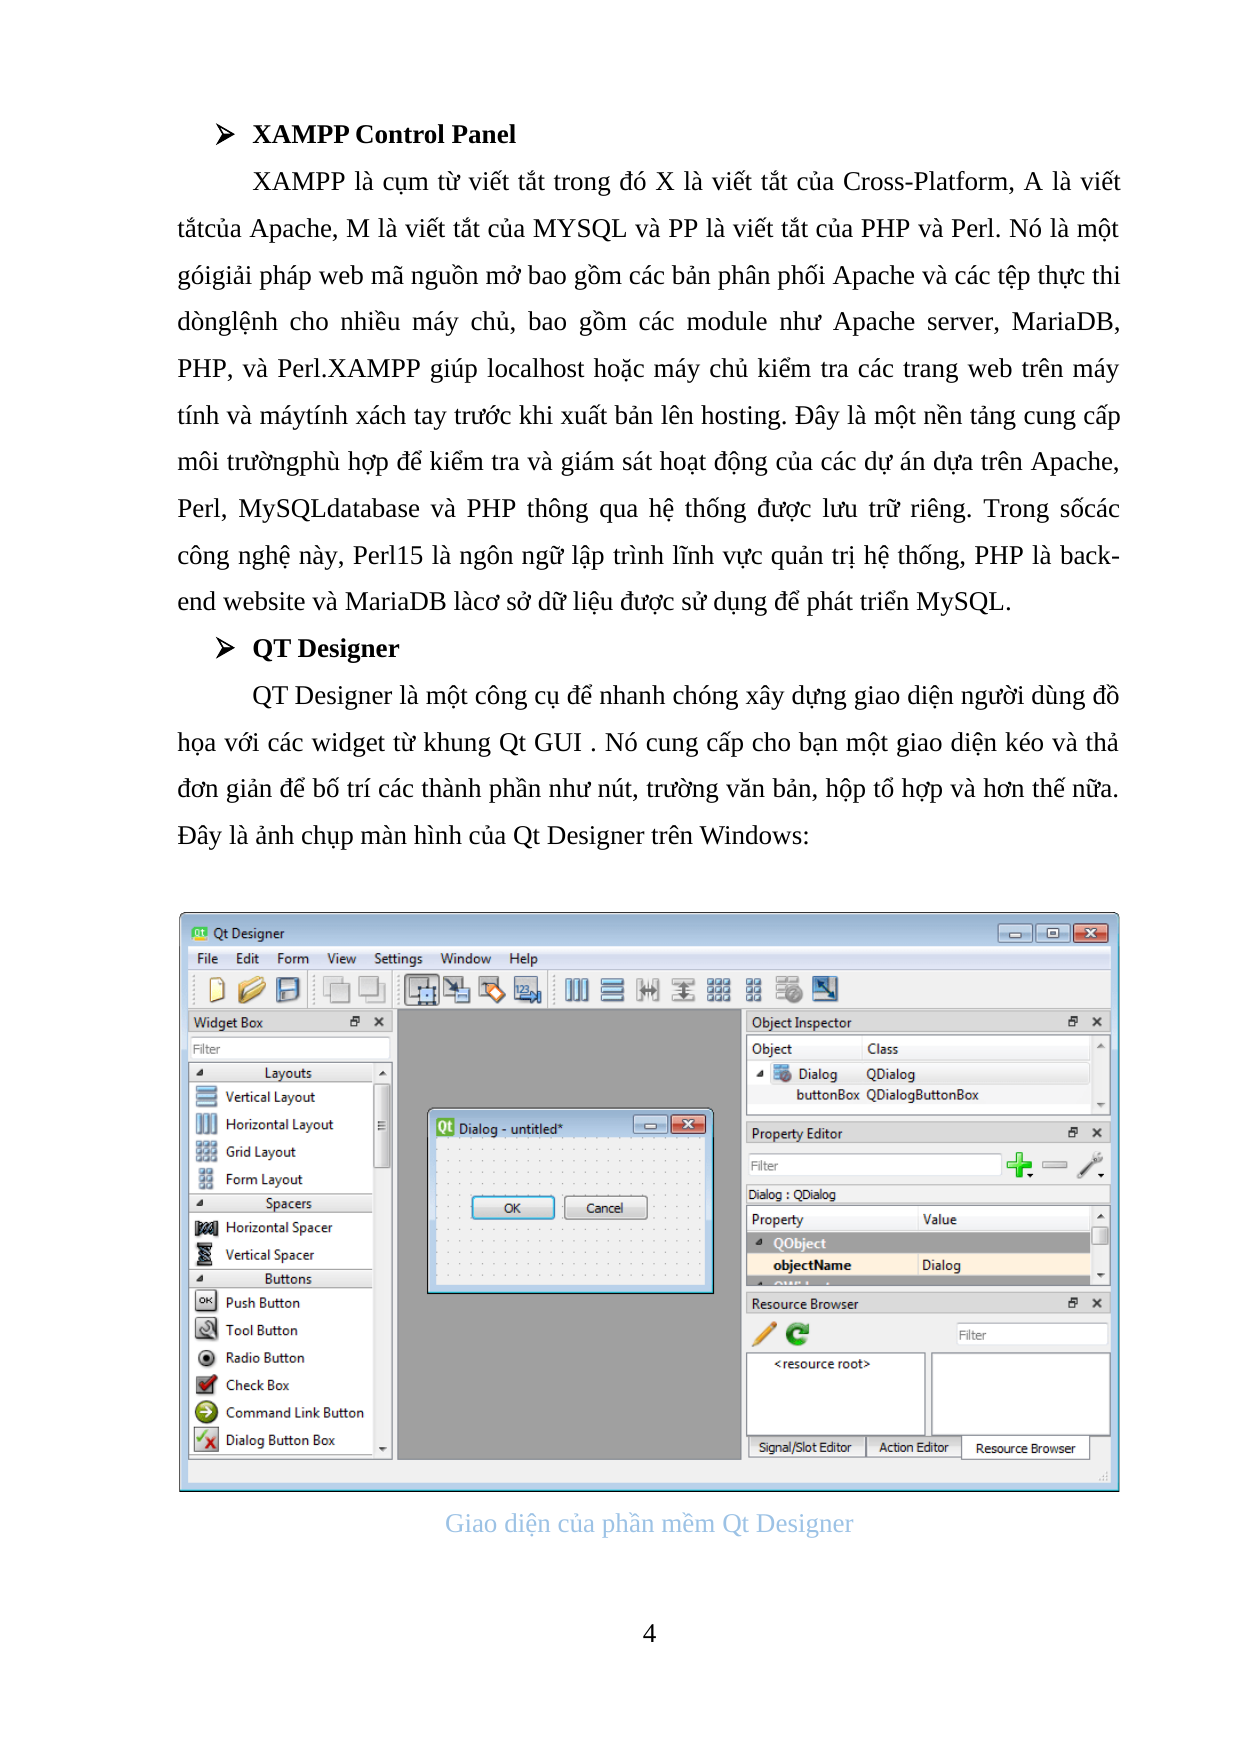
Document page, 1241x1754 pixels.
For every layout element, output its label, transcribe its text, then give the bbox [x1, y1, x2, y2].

text XAMPP là cụm từ viết tắt trong đó X là viết tắt của Cross-Platform, A là viết tắtcủa Apache, M là viết tắt của MYSQL và PP là viết tắt của PHP và Perl. Nó là một góigiải pháp web mã nguồn mở bao gồm các bản phân phối Apache và các tệp thực thi dònglệnh cho nhiều máy chủ, bao gồm các module như Apache server, MariaDB, PHP, và Perl.XAMPP giúp localhost hoặc máy chủ kiểm tra các trang web trên máy tính và máytính xách tay trước khi xuất bản lên hosting. Đây là một nền tảng cung cấp môi trườngphù hợp để kiểm tra và giám sát hoạt động của các dự án dựa trên Apache, Perl, MySQLdatabase và PHP thông qua hệ thống được lưu trữ riêng. Trong sốcác công nghệ này, Perl15 là ngôn ngữ lập trình lĩnh vực quản trị hệ thống, PHP là back-end website và MariaDB làcơ sở dữ liệu được sử dụng để phát triển MySQL. [177, 165, 1122, 617]
list QT Designer [214, 632, 1122, 663]
list XAMPP Control Panel [214, 118, 1122, 150]
text QT Designer là một công cụ để nhanh chóng xây dựng giao diện người dùng đồ họa với các widget từ khung Qt GUI . Nó cung cấp cho bạn một giao diện kéo và thả đơn giản để bố trí các thành phần như nút, trường văn bản, hộp tổ hợp và hơn thế nữa. Đây là ảnh chụp màn hình của Qt Designer trên Windows: [177, 679, 1122, 850]
picture [179, 912, 1120, 1492]
